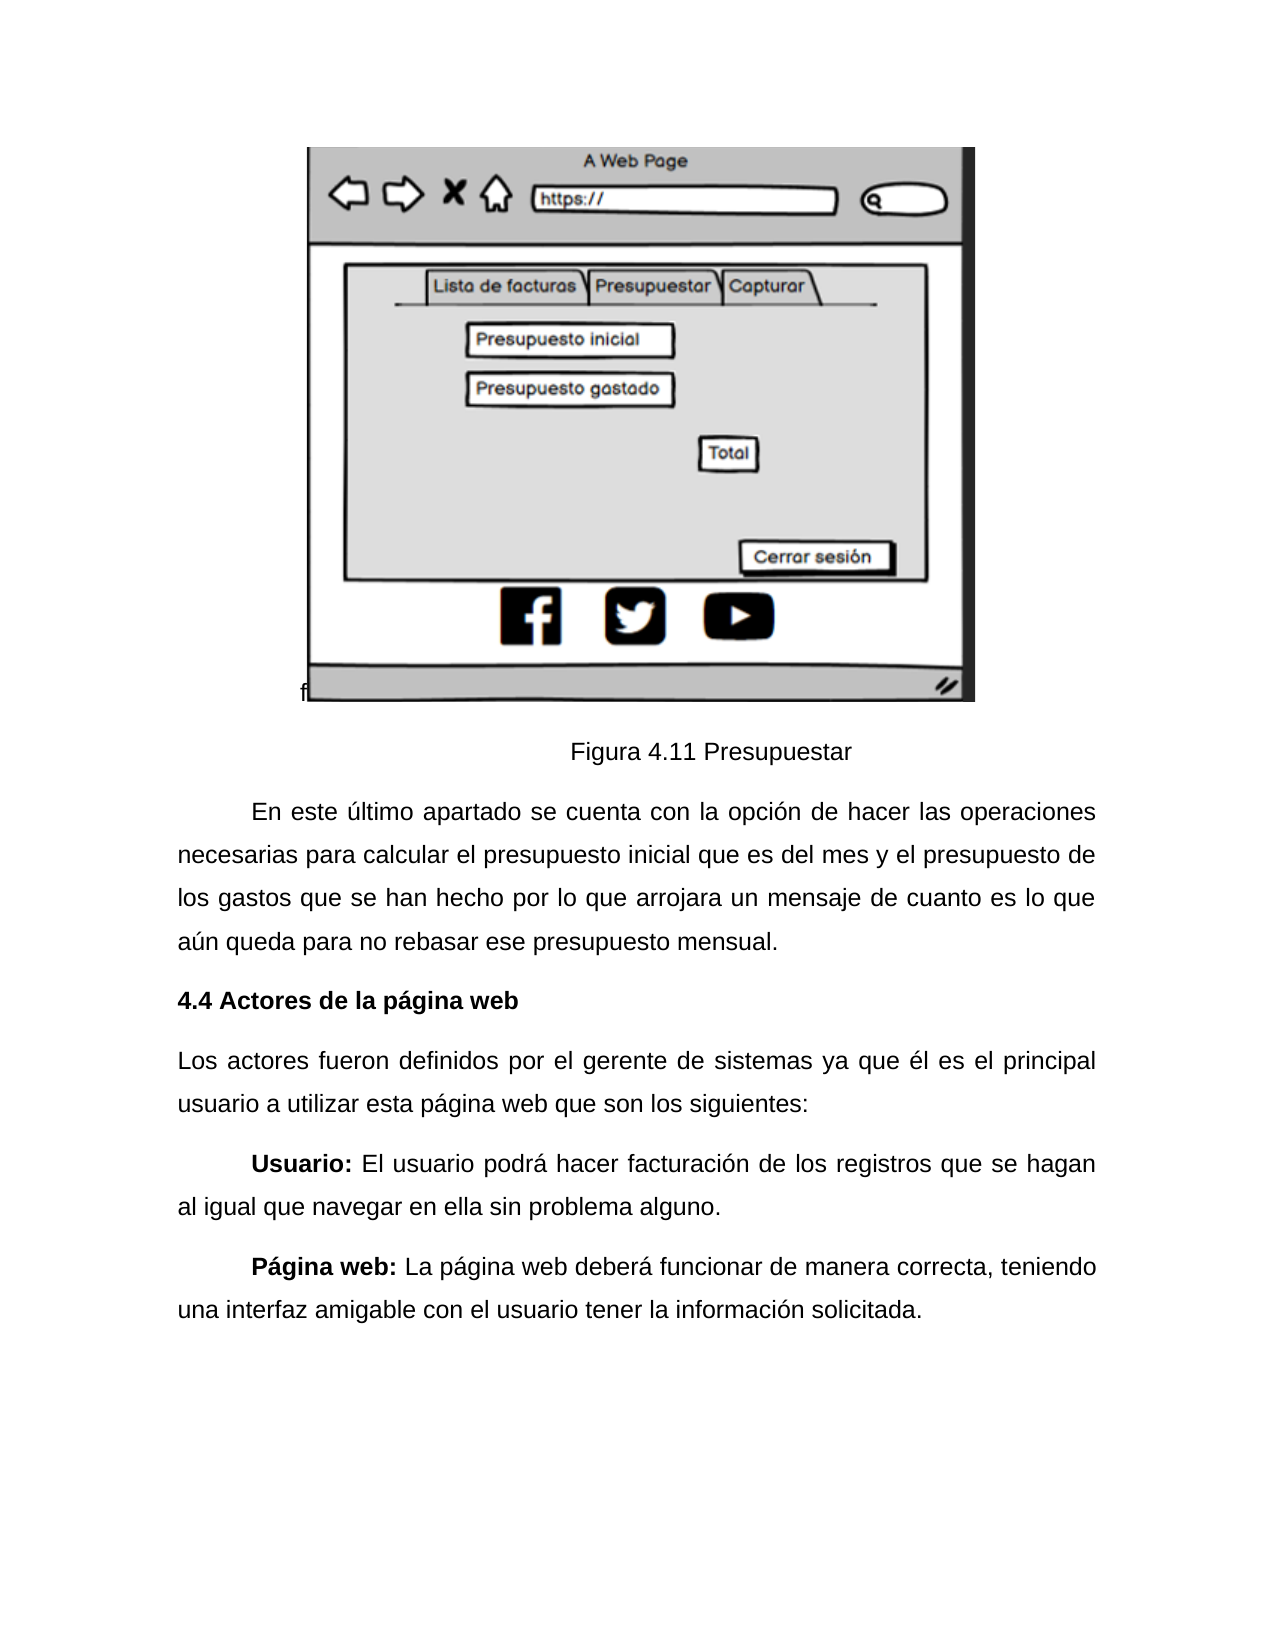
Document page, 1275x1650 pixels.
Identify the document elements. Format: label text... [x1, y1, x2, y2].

text Figura 4.11 Presupuestar [251, 737, 1098, 766]
text En este último apartado se cuenta con la opción de hacer las operaciones necesarias para calcular el presupuesto inicial que es del mes y el presupuesto de los gastos que se han hecho por lo que arrojara un mensaje de cuanto es lo que aún queda para no rebasar ese presupuesto mensual. [177, 797, 1098, 955]
text Usuario: El usuario podrá hacer facturación de los registros que se hagan al igual que navegar en ella sin problema alguno. [177, 1149, 1098, 1221]
text Los actores fueron definidos por el gerente de sistemas ya que él es el principal usuario a utilizar esta página web que son los siguientes: [177, 1046, 1098, 1118]
picture [306, 147, 976, 702]
text Página web: La página web deberá funcionar de manera correcta, teniendo una interfaz amigable con el usuario tener la información solicitada. [177, 1252, 1098, 1324]
text 4.4 Actores de la página web [177, 986, 1098, 1015]
